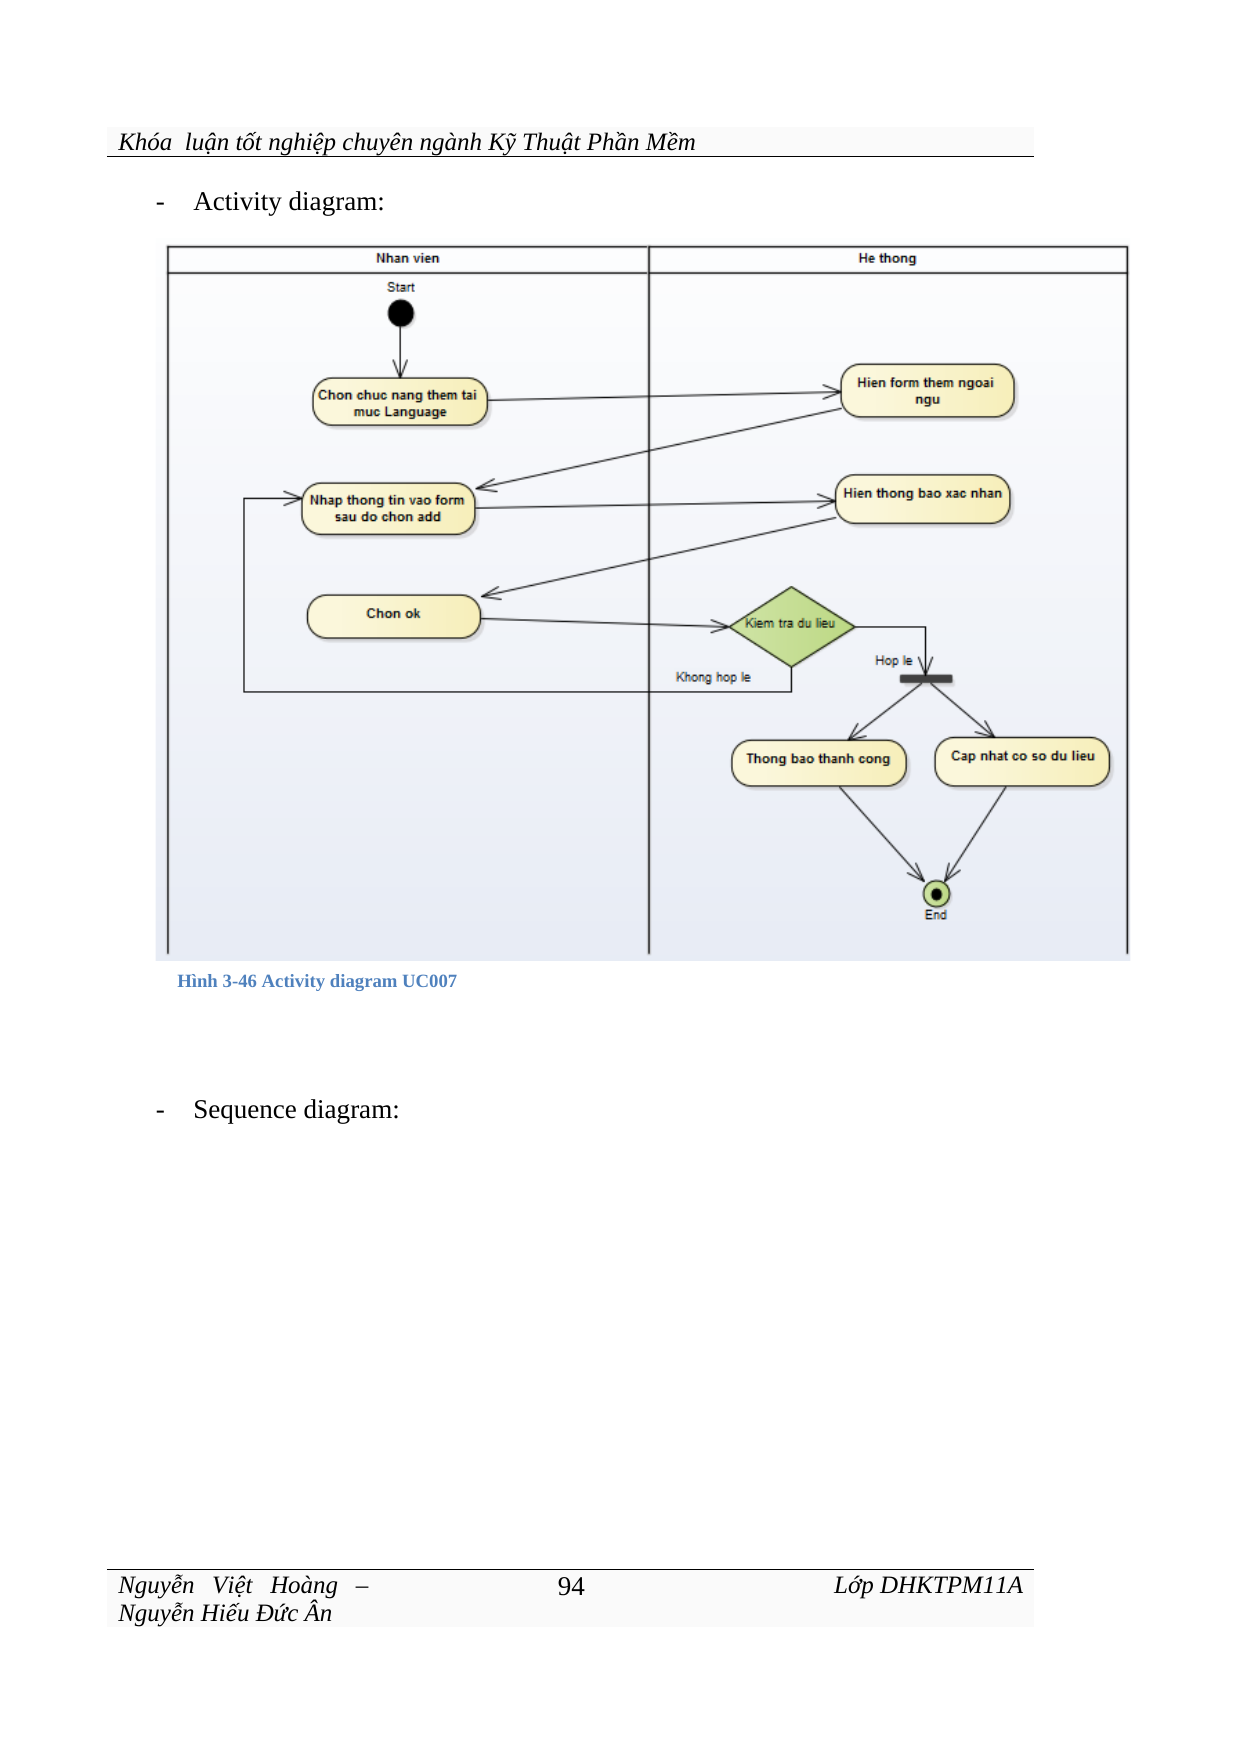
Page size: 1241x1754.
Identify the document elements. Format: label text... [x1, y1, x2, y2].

picture [155, 238, 1131, 961]
list Activity diagram: [156, 185, 1122, 216]
list Sequence diagram: [156, 1093, 1122, 1124]
